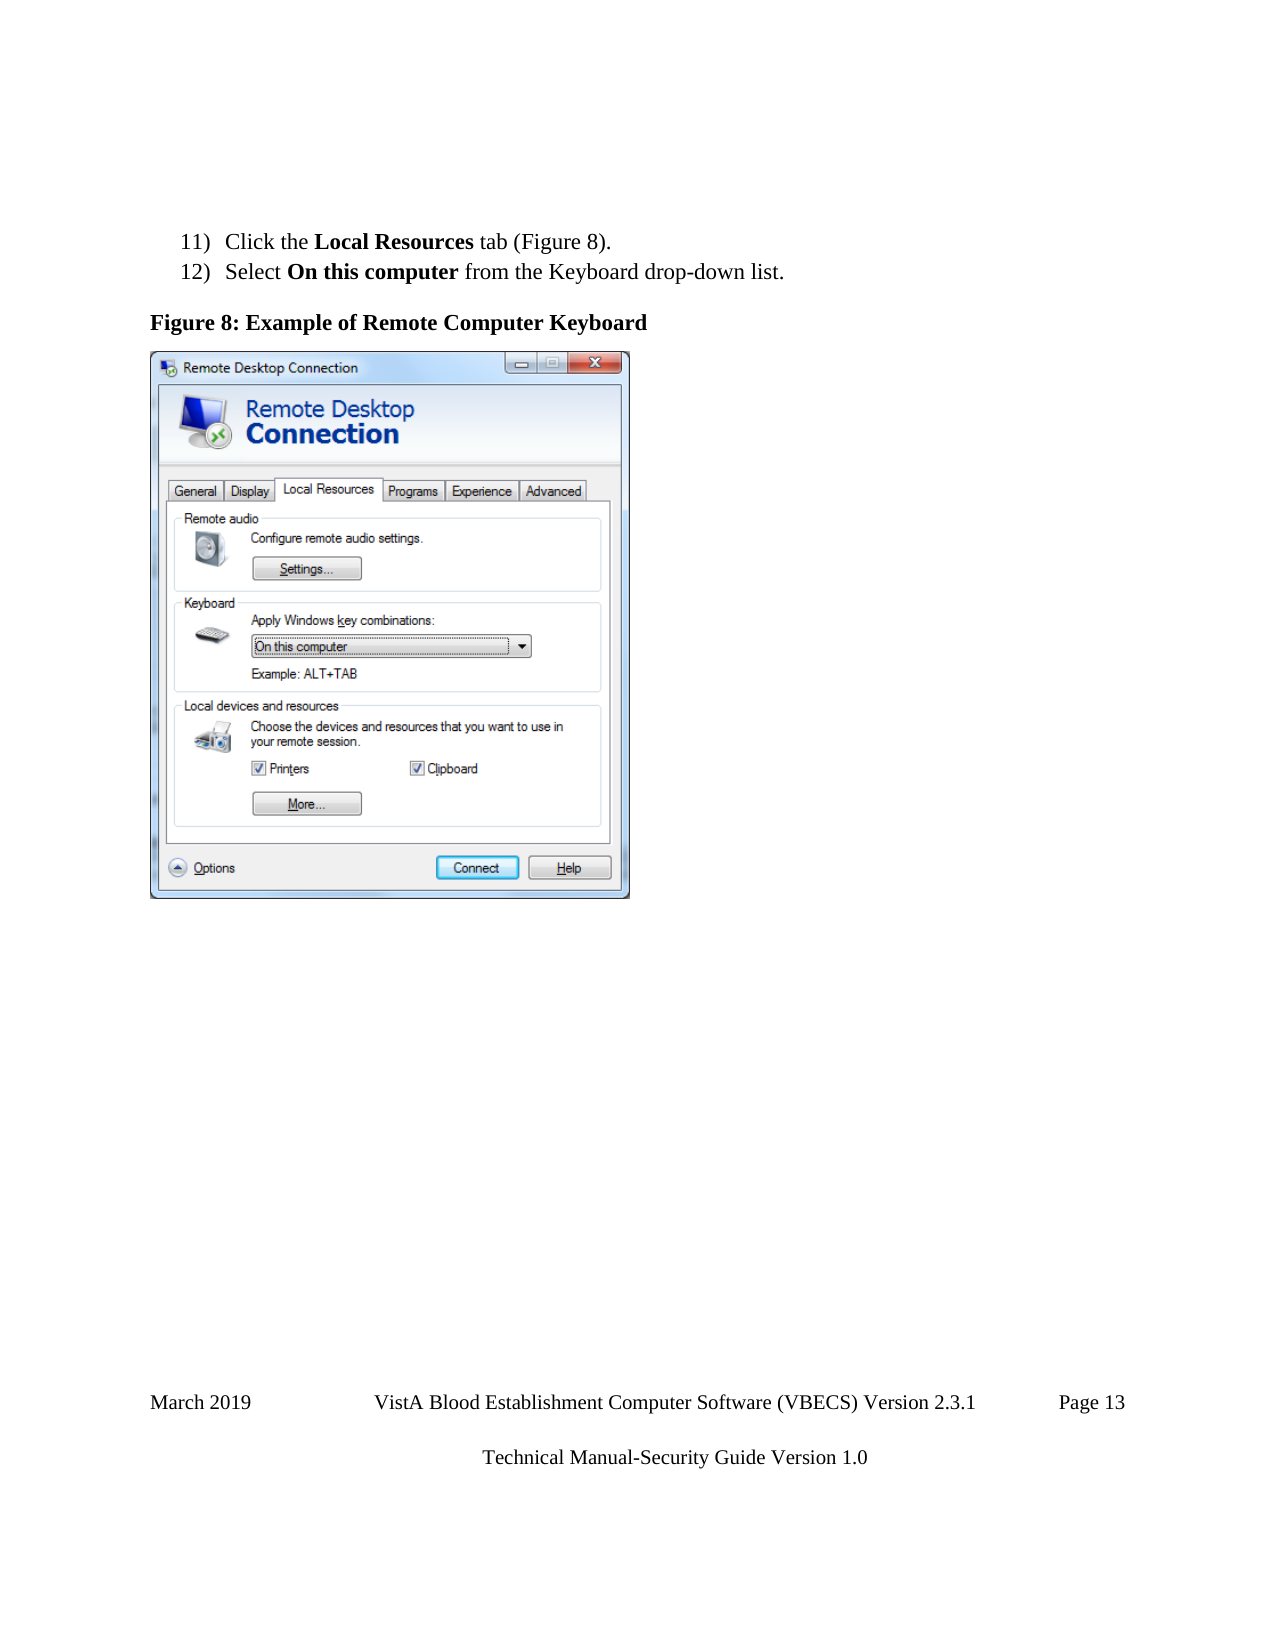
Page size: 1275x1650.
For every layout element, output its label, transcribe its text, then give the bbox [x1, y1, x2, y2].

list Click the Local Resources tab (Figure 8). [180, 228, 1125, 254]
list Select On this computer from the Keyboard drop-down list. [180, 258, 1125, 284]
picture [150, 351, 630, 899]
